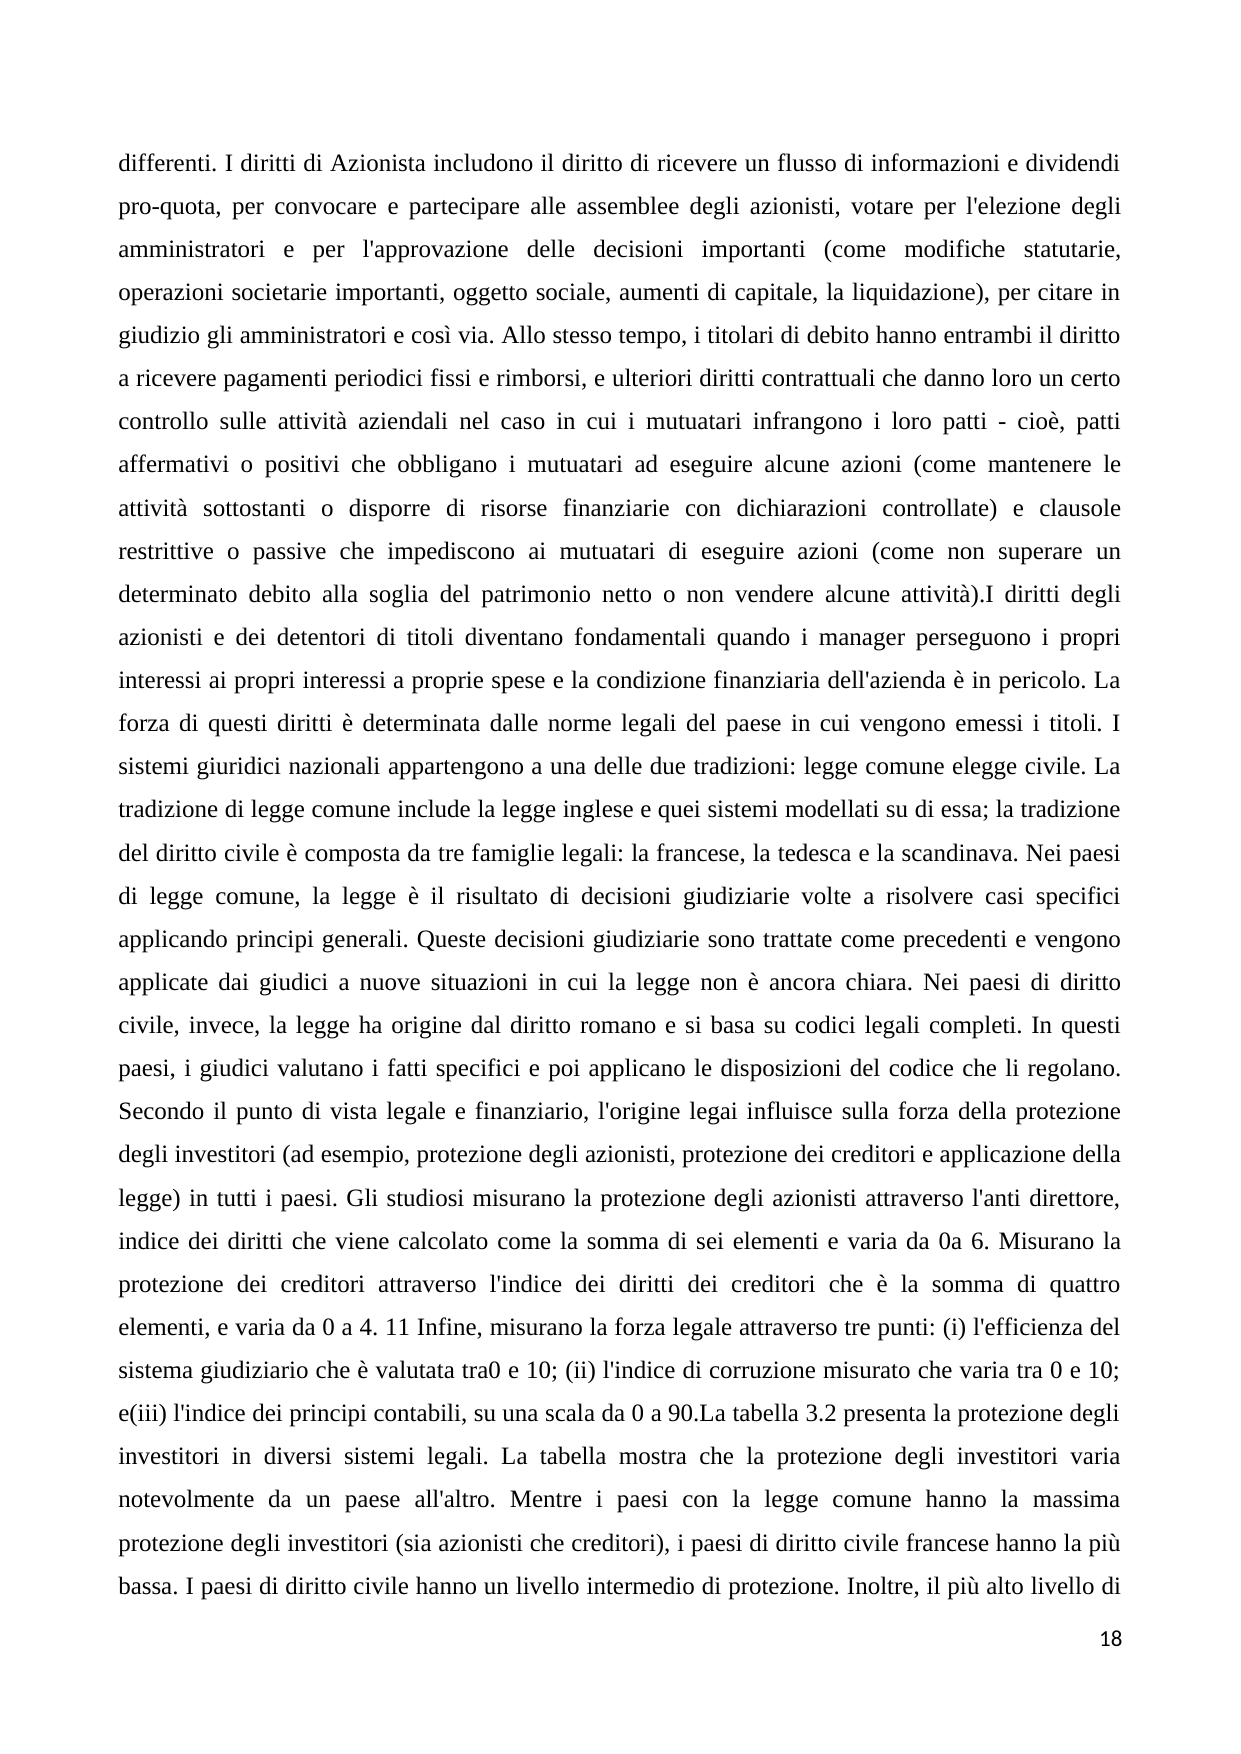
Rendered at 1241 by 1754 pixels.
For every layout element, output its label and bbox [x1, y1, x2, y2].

text [118, 148, 1122, 1599]
